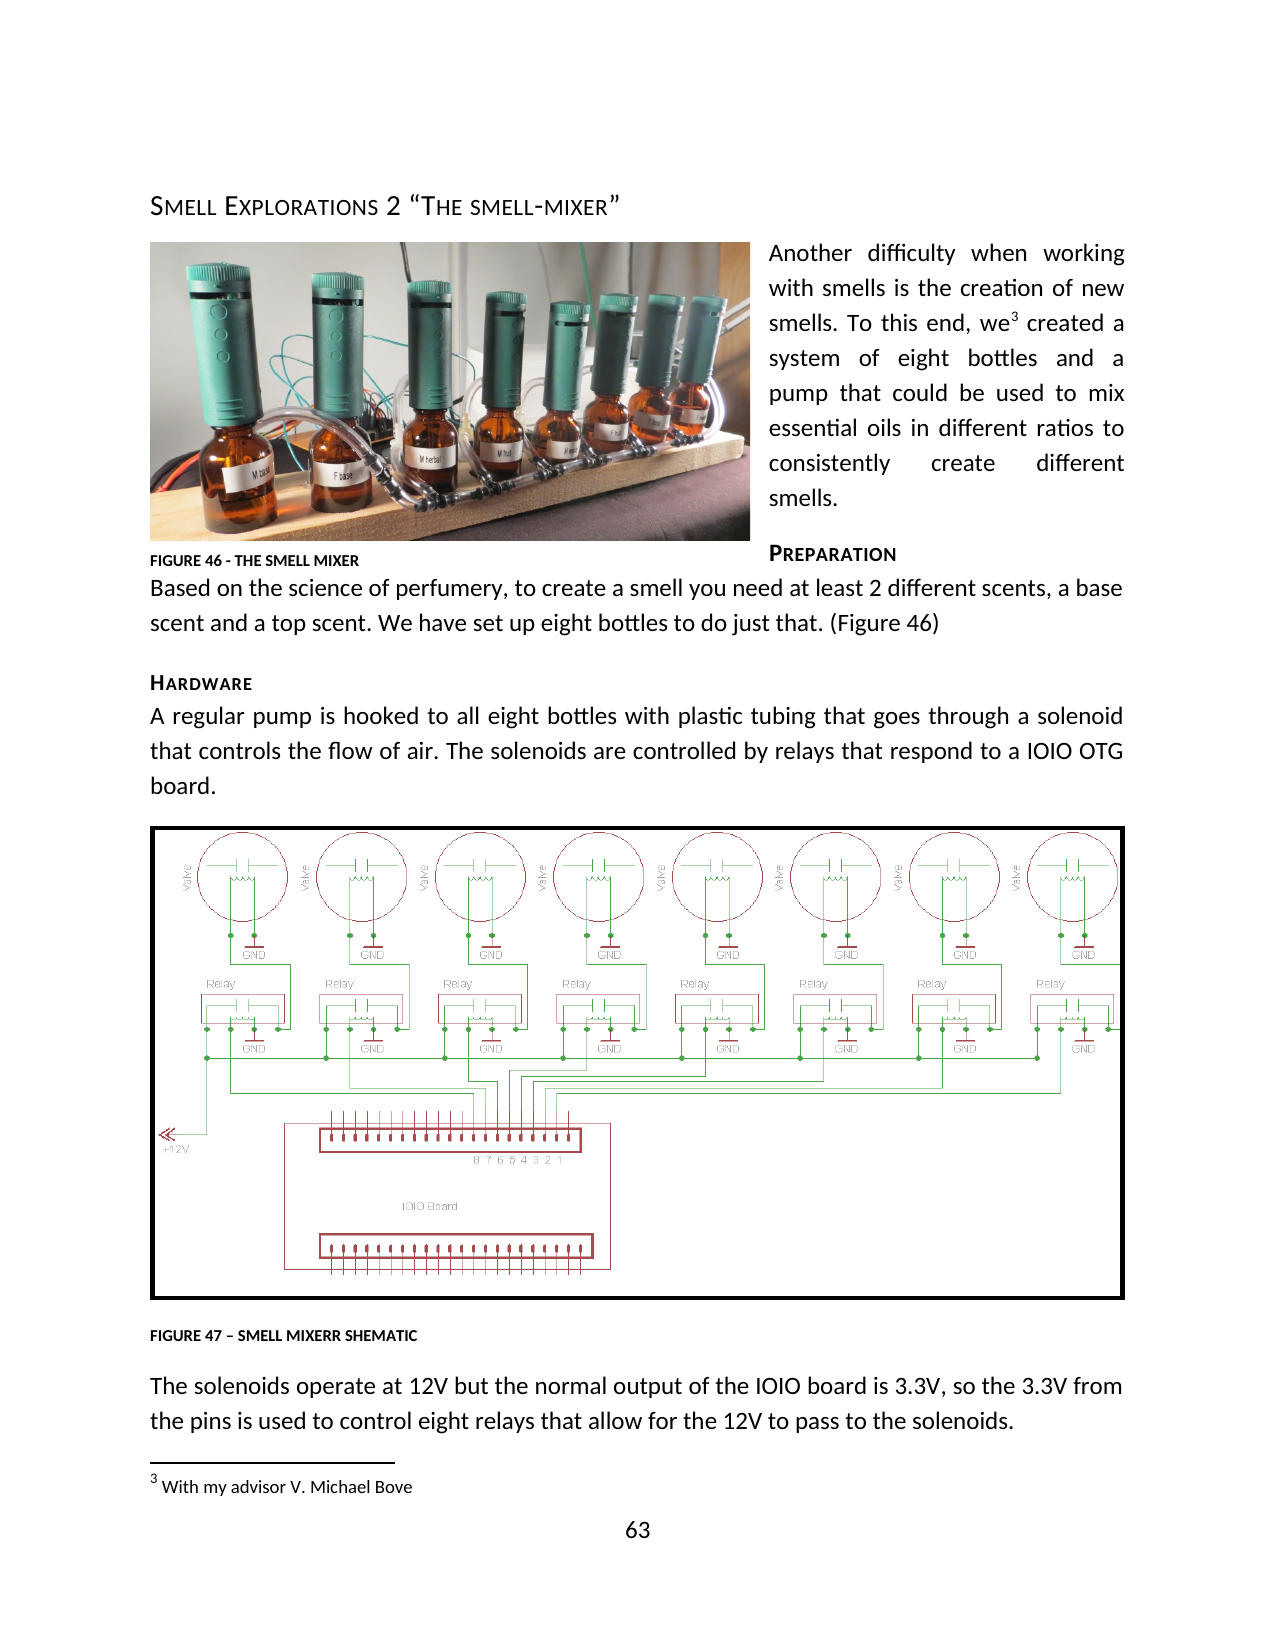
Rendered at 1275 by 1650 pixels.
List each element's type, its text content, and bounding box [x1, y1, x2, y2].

subtitle Preparation [150, 538, 1125, 568]
text Figure 47 – Smell mixerr shematic [150, 1326, 1125, 1346]
text The solenoids operate at 12V but the normal output of the IOIO board is 3.3V, so the 3.3V from the pins is used to control eight relays that allow for the 12V to pass to the solenoids. [150, 1370, 1125, 1435]
text Based on the science of perfumery, to create a smell you need at least 2 different scents, a base scent and a top scent. We have set up eight bottles to do just that. (Figure 46) [150, 573, 1125, 638]
picture [155, 830, 1120, 1296]
subtitle Smell Explorations 2 “The smell-mixer” [150, 187, 1125, 223]
picture [150, 242, 750, 541]
text A regular pump is hooked to all eight bottles with plastic tubing that goes through a solenoid that controls the flow of air. The solenoids are controlled by relays that respond to a IOIO OTG board. [150, 700, 1125, 800]
subtitle Hardware [150, 668, 1125, 696]
